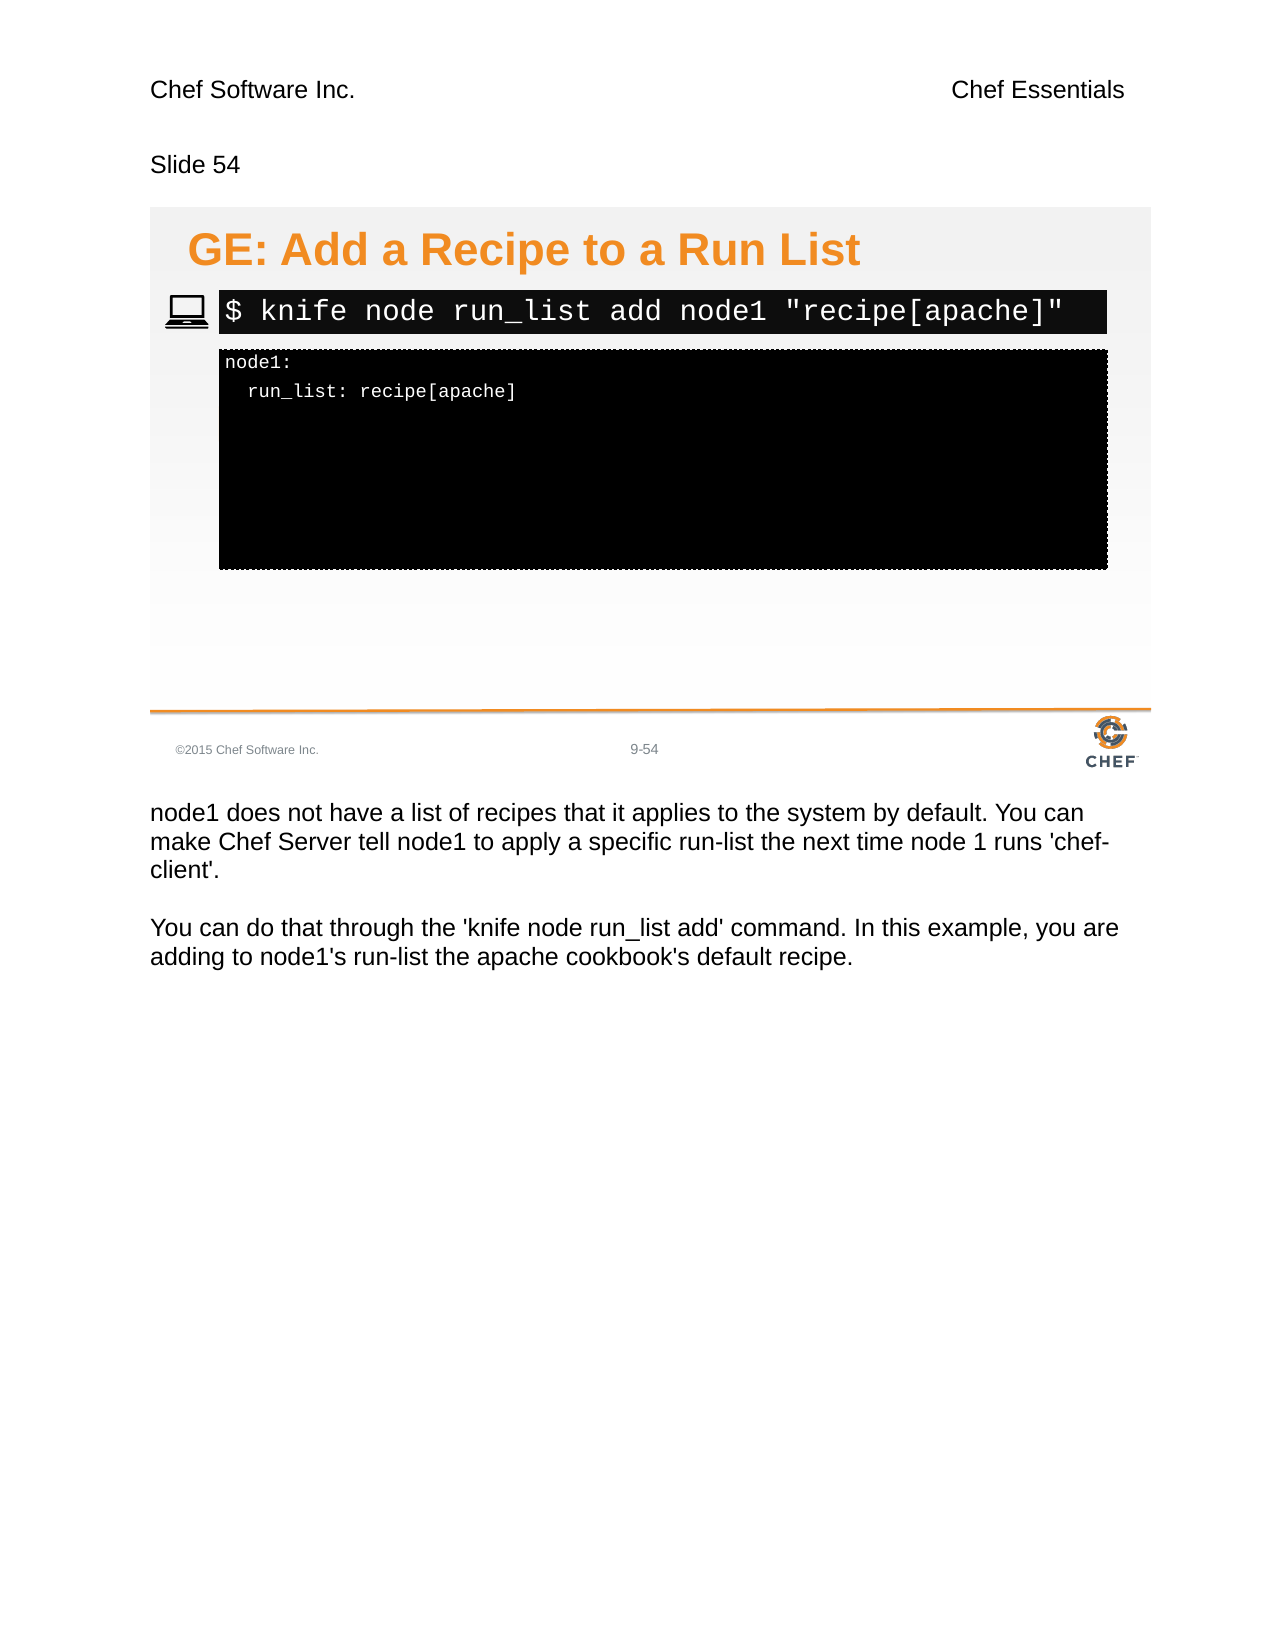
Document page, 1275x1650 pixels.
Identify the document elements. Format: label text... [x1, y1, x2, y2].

text Slide 54 [150, 150, 1125, 179]
text node1 does not have a list of recipes that it applies to the system by default. You can make Chef Server tell node1 to apply a specific run-list the next time node 1 runs 'chef-client'. [150, 798, 1125, 884]
text You can do that through the 'knife node run_list add' command. In this example, you are adding to node1's run-list the apache cookbook's default recipe. [150, 913, 1125, 970]
